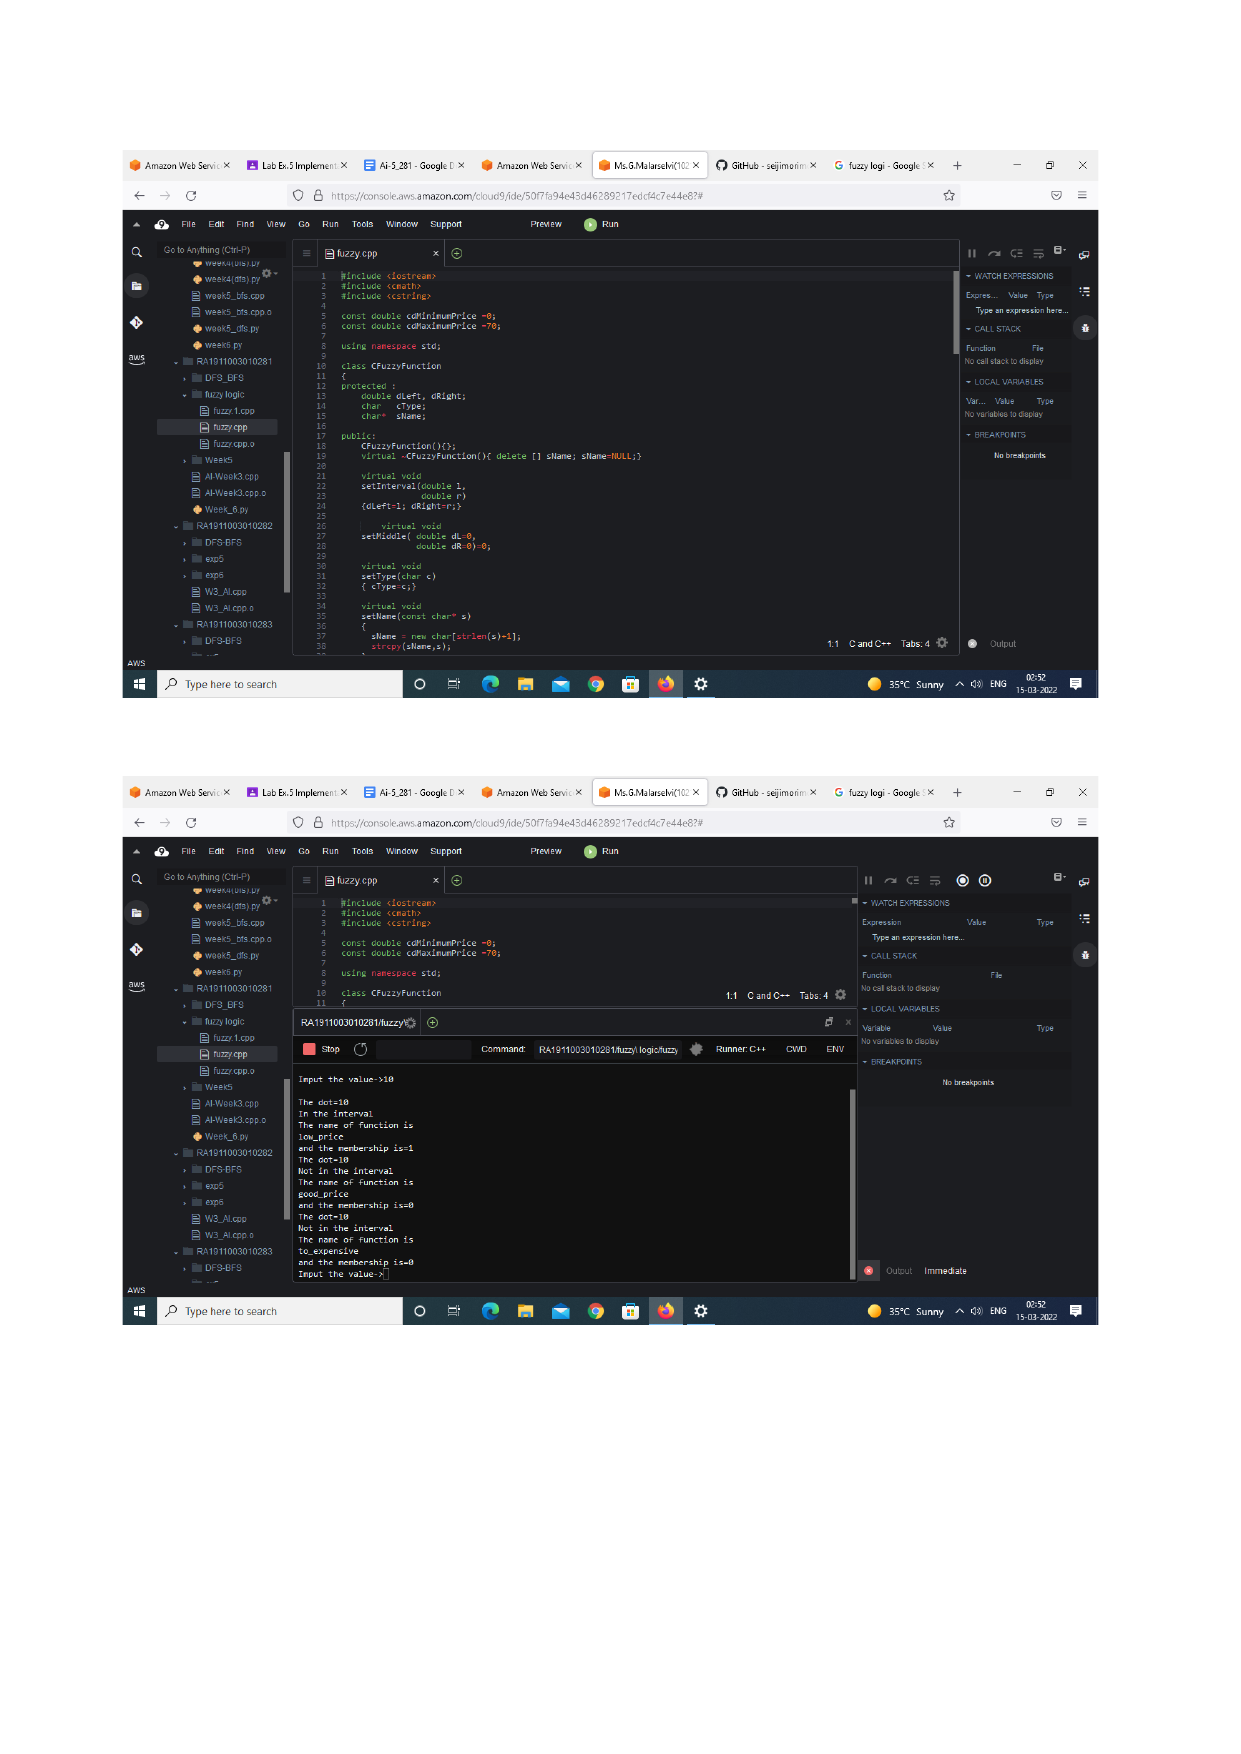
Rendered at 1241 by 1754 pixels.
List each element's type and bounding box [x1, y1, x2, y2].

picture [122, 776, 1099, 1325]
picture [122, 150, 1099, 698]
